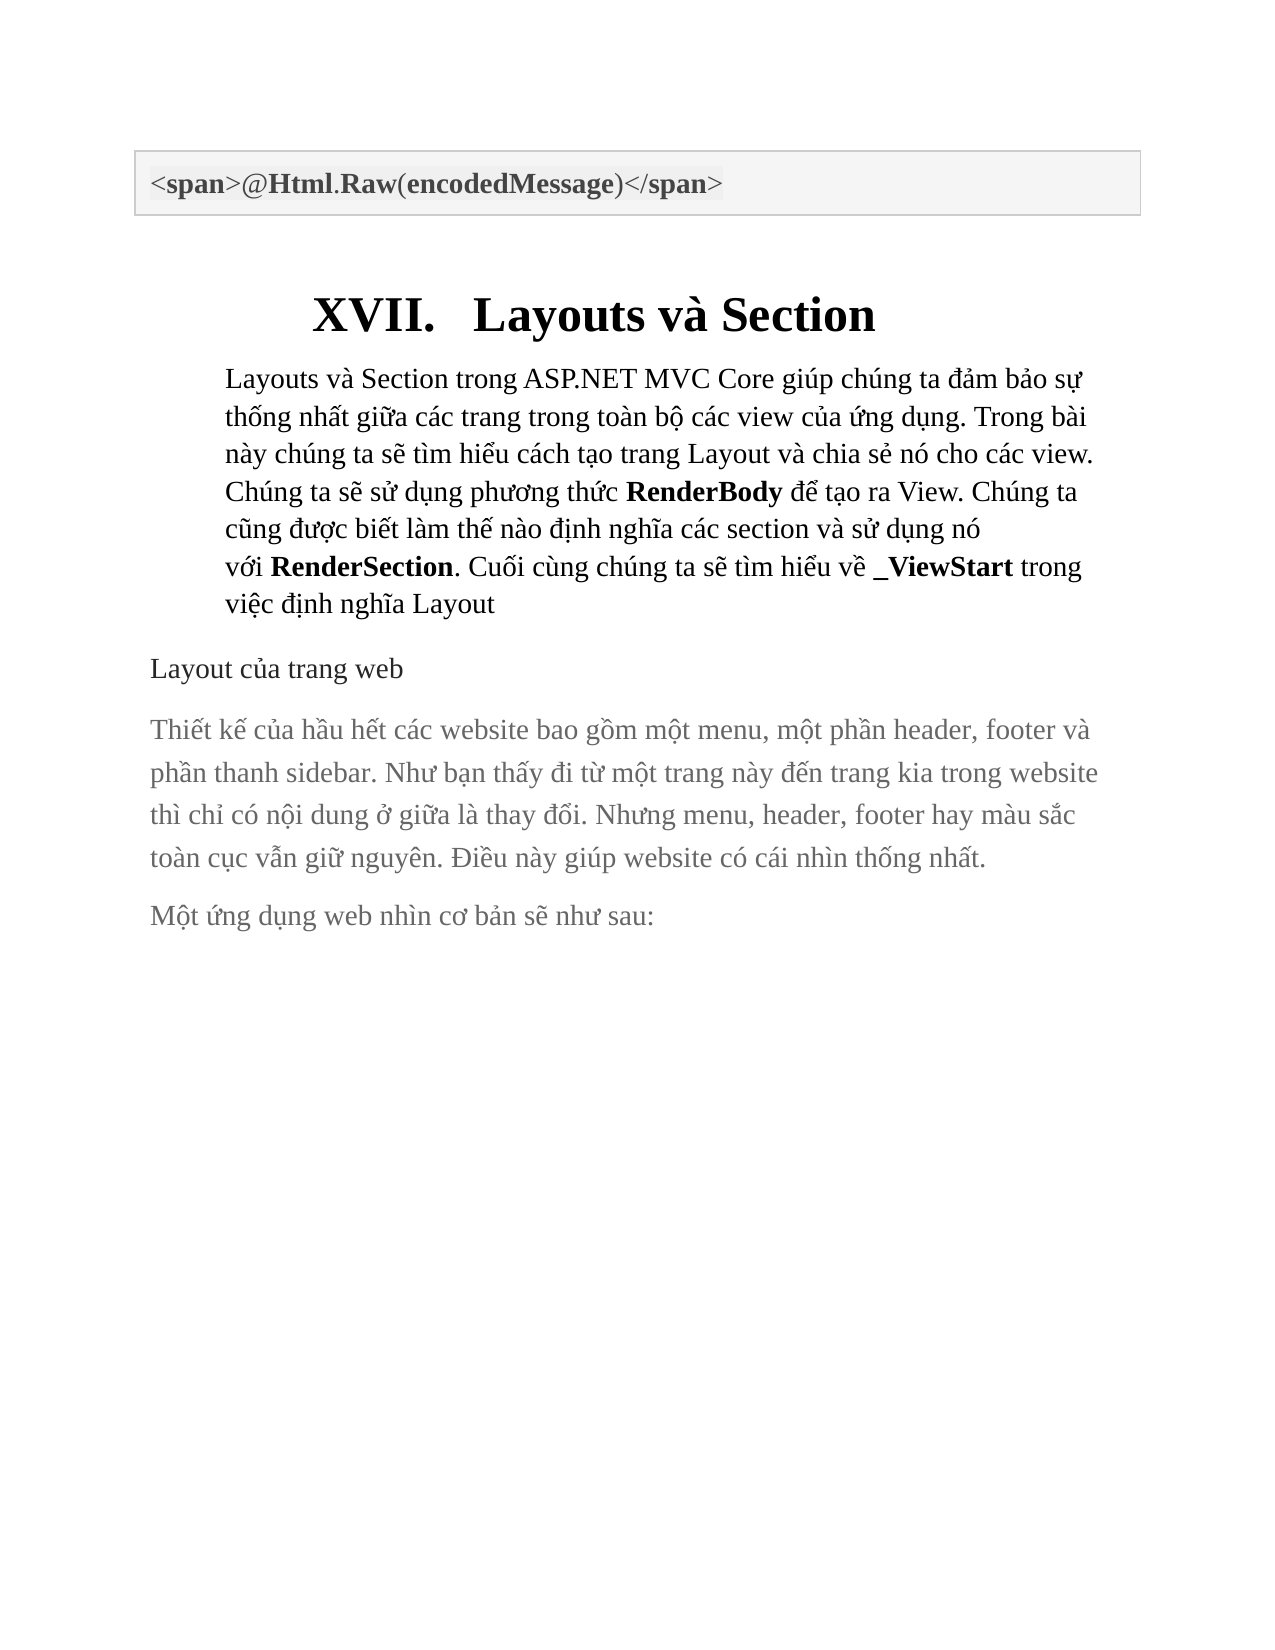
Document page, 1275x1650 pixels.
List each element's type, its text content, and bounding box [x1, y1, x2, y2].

text Thiết kế của hầu hết các website bao gồm một menu, một phần header, footer và phần thanh sidebar. Như bạn thấy đi từ một trang này đến trang kia trong website thì chỉ có nội dung ở giữa là thay đổi. Nhưng menu, header, footer hay màu sắc toàn cục vẫn giữ nguyên. Điều này giúp website có cái nhìn thống nhất. [150, 703, 1125, 873]
subtitle Layout của trang web [150, 651, 1125, 685]
text Một ứng dụng web nhìn cơ bản sẽ như sau: [150, 889, 1125, 931]
text <span>@Html.Raw(encodedMessage)</span> [136, 152, 1140, 214]
subtitle Layouts và Section trong ASP.NET MVC Core giúp chúng ta đảm bảo sự thống nhất giữa các trang trong toàn bộ các view của ứng dụng. Trong bài này chúng ta sẽ tìm hiểu cách tạo trang Layout và chia sẻ nó cho các view. Chúng ta sẽ sử dụng phương thức RenderBody để tạo ra View. Chúng ta cũng được biết làm thế nào định nghĩa các section và sử dụng nó với RenderSection. Cuối cùng chúng ta sẽ tìm hiểu về _ViewStart trong việc định nghĩa Layout [225, 358, 1125, 620]
subtitle Layouts và Section [187, 284, 1125, 342]
